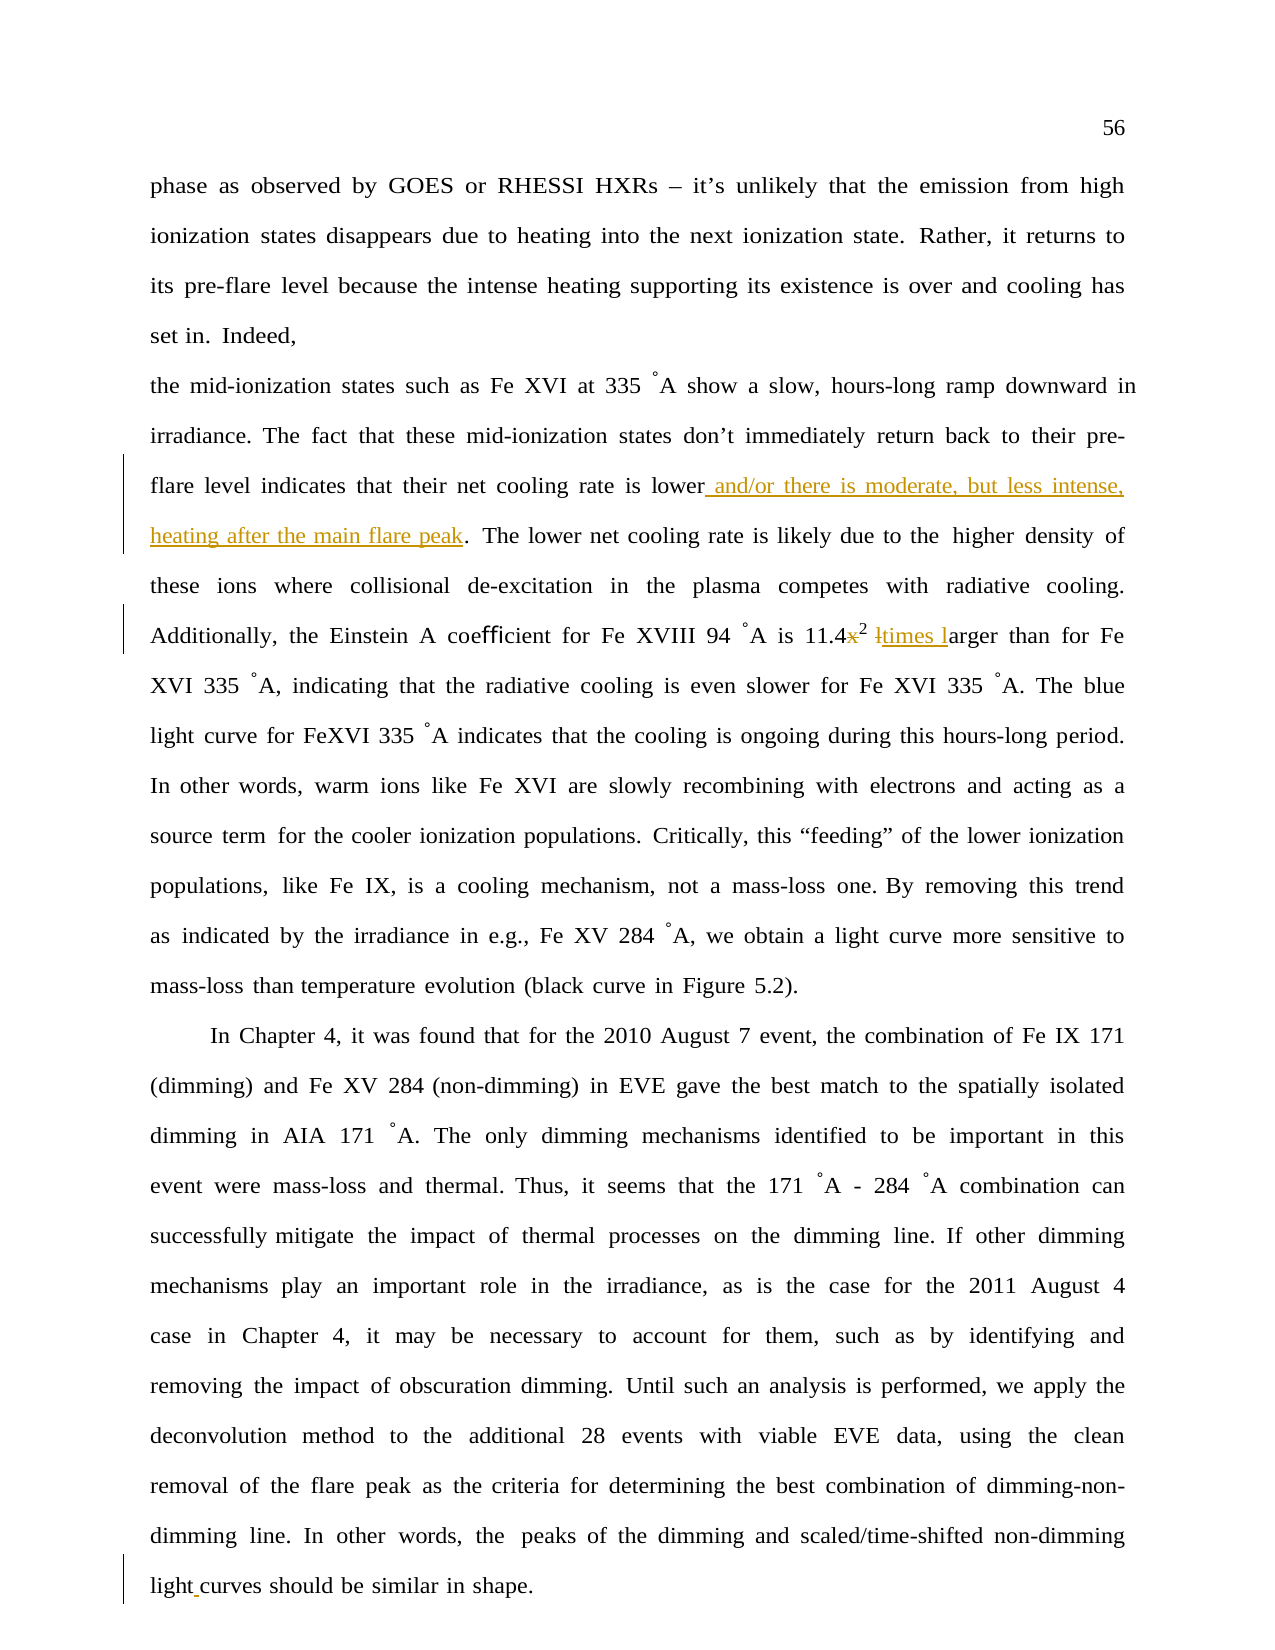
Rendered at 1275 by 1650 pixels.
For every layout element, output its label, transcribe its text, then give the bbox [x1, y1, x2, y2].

text the mid-ionization states such as Fe XVI at 335 ˚A show a slow, hours-long ramp downward in [150, 372, 1137, 399]
text phase as observed by GOES or RHESSI HXRs – it’s unlikely that the emission from high ionization states disappears due to heating into the next ionization state. Rather, it returns to its pre-flare level because the intense heating supporting its existence is over and cooling has set in. Indeed, [150, 172, 1125, 348]
text In Chapter 4, it was found that for the 2010 August 7 event, the combination of Fe IX 171 (dimming) and Fe XV 284 (non-dimming) in EVE gave the best match to the spatially isolated dimming in AIA 171 ˚A. The only dimming mechanisms identified to be important in this event were mass-loss and thermal. Thus, it seems that the 171 ˚A - 284 ˚A combination can successfully mitigate the impact of thermal processes on the dimming line. If other dimming mechanisms play an important role in the irradiance, as is the case for the 2011 August 4 case in Chapter 4, it may be necessary to account for them, such as by identifying and removing the impact of obscuration dimming. Until such an analysis is performed, we apply the deconvolution method to the additional 28 events with viable EVE data, using the clean removal of the flare peak as the criteria for determining the best combination of dimming-non-dimming line. In other words, the peaks of the dimming and scaled/time-shifted non-dimming lightcurves should be similar in shape. [150, 1004, 1125, 1604]
text irradiance. The fact that these mid-ionization states don’t immediately return back to their pre- flare level indicates that their net cooling rate is lower. The lower net cooling rate is likely due to the higher density of these ions where collisional de-excitation in the plasma competes with radiative cooling. Additionally, the Einstein A coefficient for Fe XVIII 94 ˚A is 11.42 arger than for Fe XVI 335 ˚A, indicating that the radiative cooling is even slower for Fe XVI 335 ˚A. The blue light curve for FeXVI 335 ˚A indicates that the cooling is ongoing during this hours-long period. In other words, warm ions like Fe XVI are slowly recombining with electrons and acting as a source term for the cooler ionization populations. Critically, this “feeding” of the lower ionization populations, like Fe IX, is a cooling mechanism, not a mass-loss one. By removing this trend as indicated by the irradiance in e.g., Fe XV 284 ˚A, we obtain a light curve more sensitive to mass-loss than temperature evolution (black curve in Figure 5.2). [150, 404, 1125, 1004]
